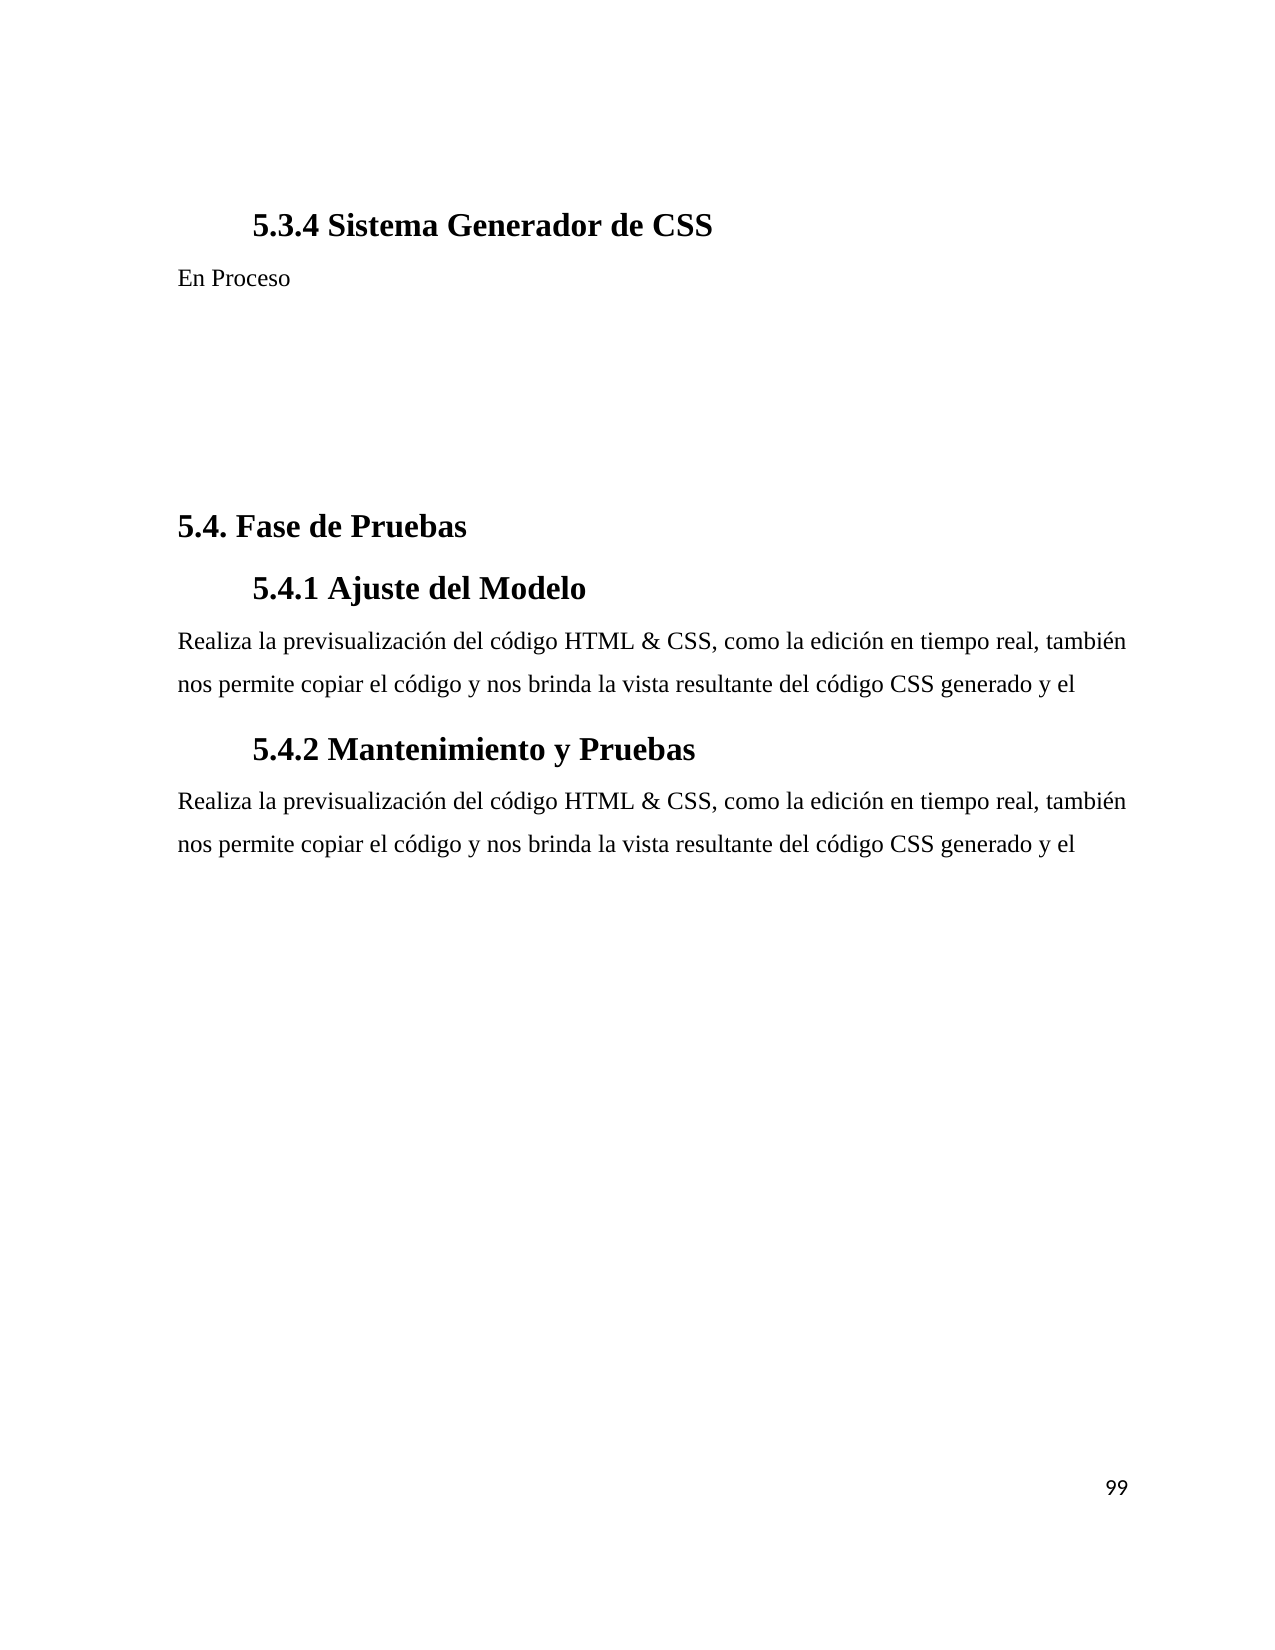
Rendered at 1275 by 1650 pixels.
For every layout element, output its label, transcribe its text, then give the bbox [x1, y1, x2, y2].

subtitle 5.4. Fase de Pruebas [177, 507, 1128, 545]
subtitle 5.4.2 Mantenimiento y Pruebas [177, 729, 1128, 767]
subtitle 5.3.4 Sistema Generador de CSS [177, 206, 1128, 244]
subtitle 5.4.1 Ajuste del Modelo [177, 568, 1128, 607]
text En Proceso [177, 263, 1128, 292]
text Realiza la previsualización del código HTML & CSS, como la edición en tiempo real, también nos permite copiar el código y nos brinda la vista resultante del código CSS generado y el [177, 626, 1128, 698]
text Realiza la previsualización del código HTML & CSS, como la edición en tiempo real, también nos permite copiar el código y nos brinda la vista resultante del código CSS generado y el [177, 786, 1128, 858]
